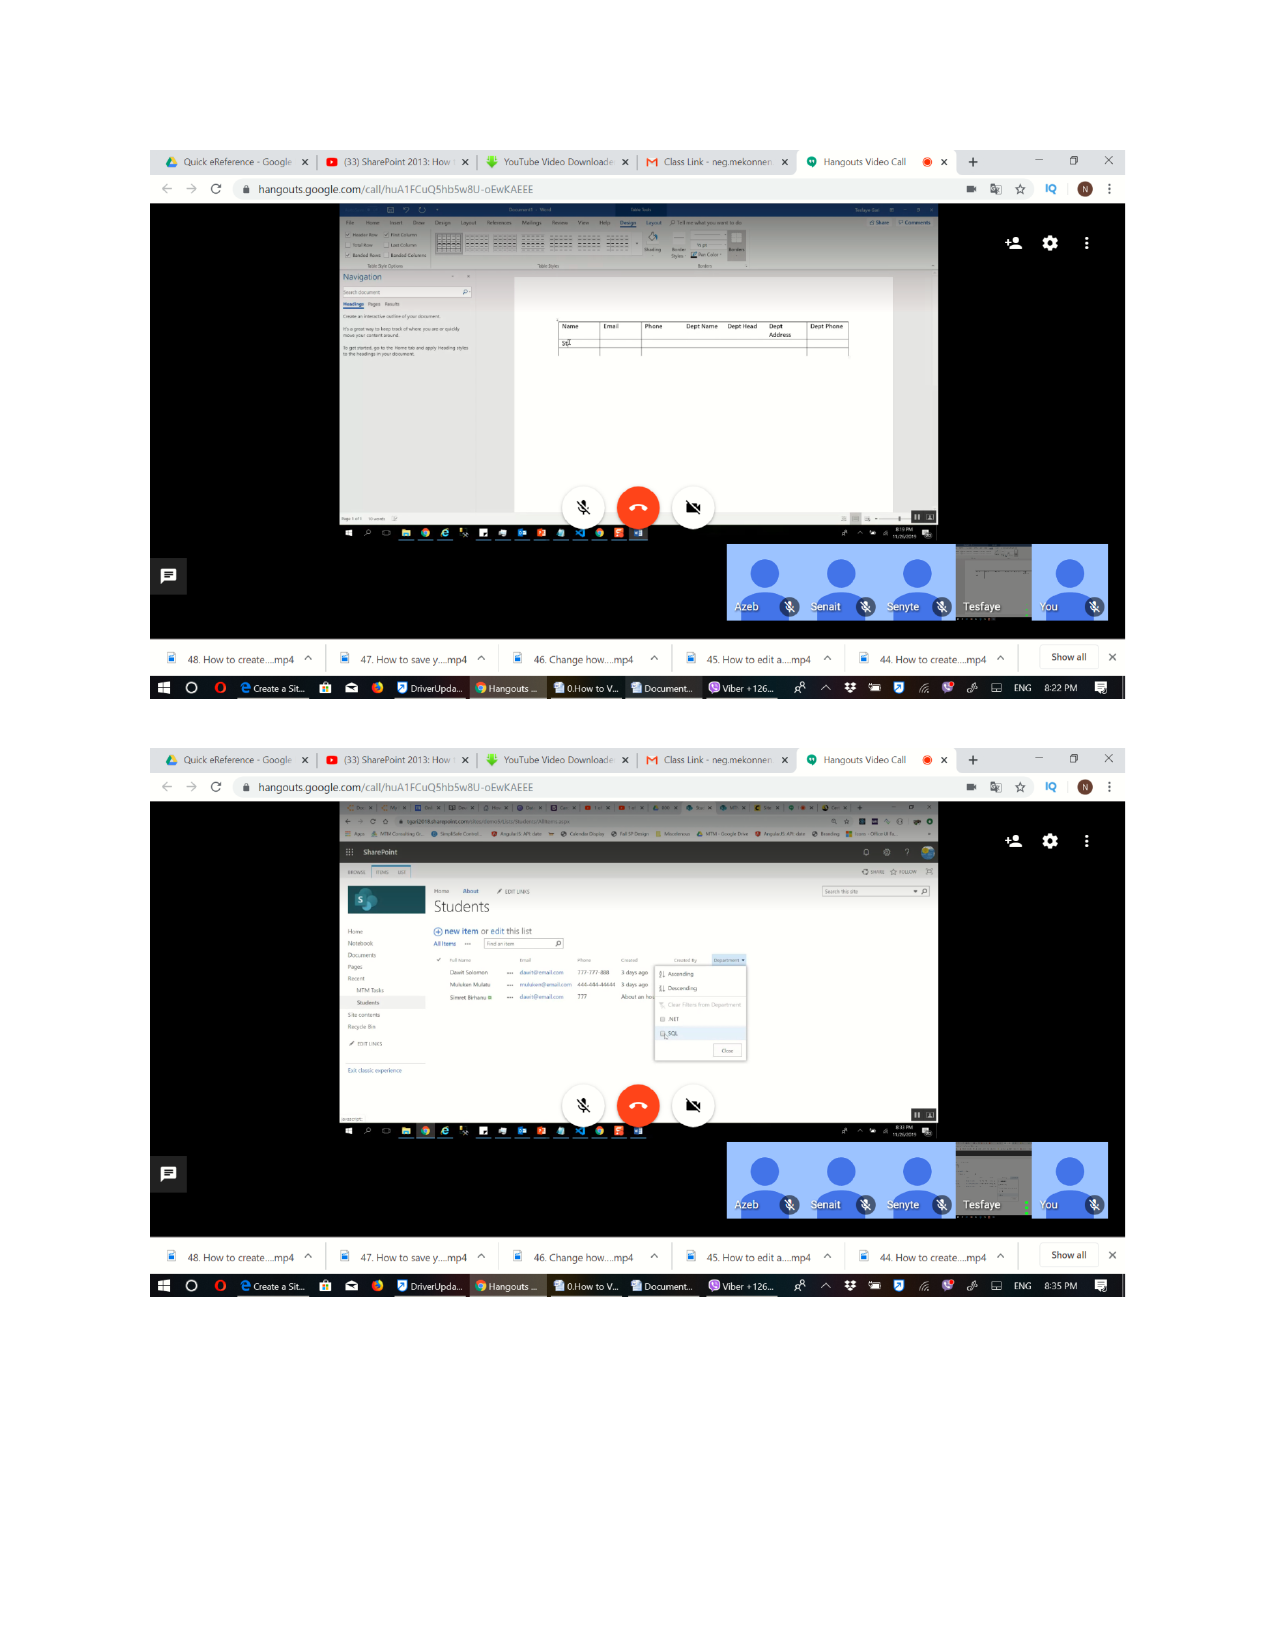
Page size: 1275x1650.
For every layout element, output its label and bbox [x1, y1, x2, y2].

picture [150, 150, 1125, 699]
picture [150, 748, 1125, 1297]
